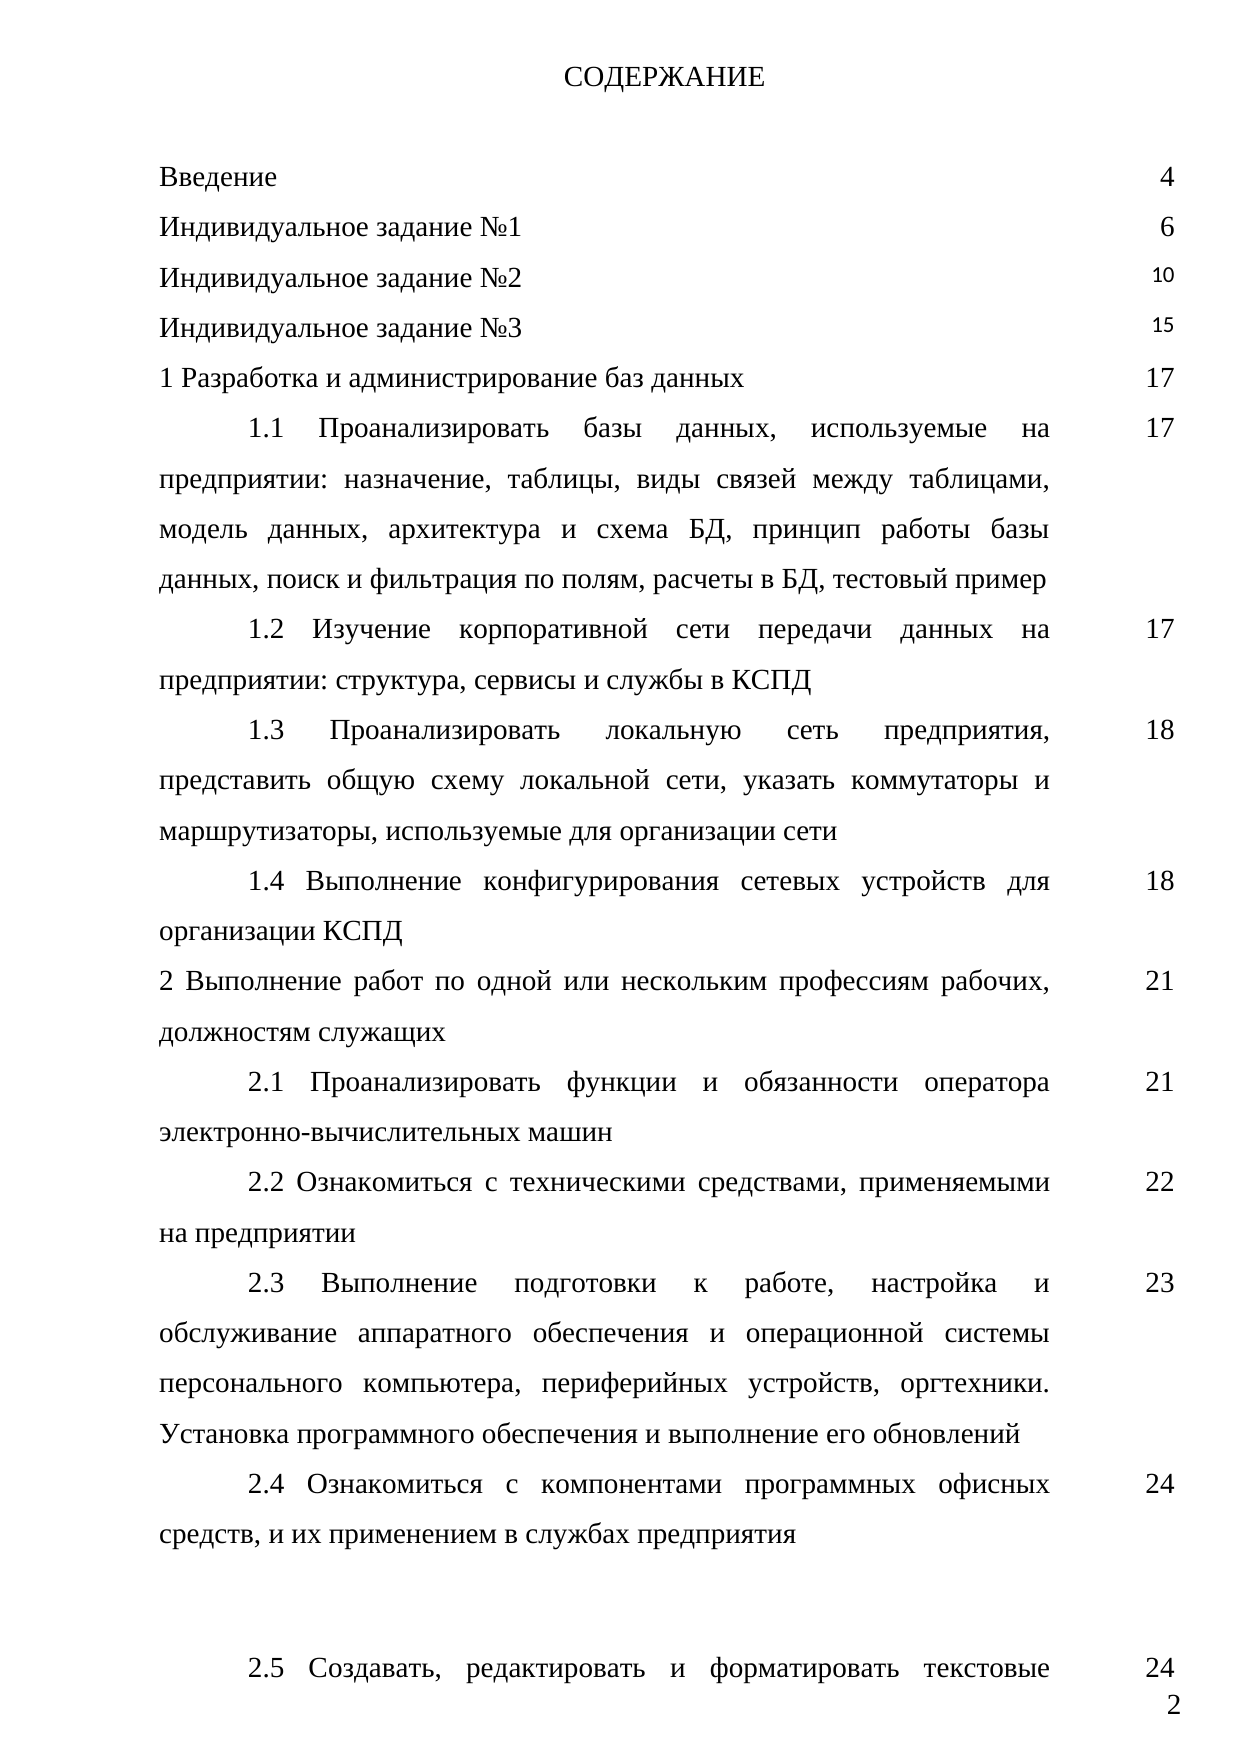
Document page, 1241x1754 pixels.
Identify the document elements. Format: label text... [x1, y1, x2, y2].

table_cell 2.3 Выполнение подготовки к работе, настройка и обслуживание аппаратного обеспечения и операционной системы персонального компьютера, периферийных устройств, оргтехники. Установка программного обеспечения и выполнение его обновлений [148, 1265, 1062, 1466]
table_cell 17 [1062, 410, 1186, 612]
table_cell 2.4 Ознакомиться с компонентами программных офисных средств, и их применением в службах предприятия [148, 1466, 1062, 1651]
table_cell 10 [1062, 260, 1186, 310]
table_cell 1.2 Изучение корпоративной сети передачи данных на предприятии: структура, сервисы и службы в КСПД [148, 612, 1062, 712]
table_cell 1.1 Проанализировать базы данных, используемые на предприятии: назначение, таблицы, виды связей между таблицами, модель данных, архитектура и схема БД, принцип работы базы данных, поиск и фильтрация по полям, расчеты в БД, тестовый пример [148, 410, 1062, 612]
text СОДЕРЖАНИЕ [148, 59, 1181, 93]
table_cell 24 [1062, 1466, 1186, 1651]
table_cell 15 [1062, 310, 1186, 360]
table_cell Индивидуальное задание №3 [148, 310, 1062, 360]
table_cell 1.4 Выполнение конфигурирования сетевых устройств для организации КСПД [148, 863, 1062, 963]
table_cell 21 [1062, 1064, 1186, 1164]
table_cell 2.2 Ознакомиться с техническими средствами, применяемыми на предприятии [148, 1165, 1062, 1265]
table_cell 1 Разработка и администрирование баз данных [148, 360, 1062, 410]
table_header Введение [148, 159, 1062, 209]
table_cell 2.1 Проанализировать функции и обязанности оператора электронно-вычислительных машин [148, 1064, 1062, 1164]
table_cell 2 Выполнение работ по одной или нескольким профессиям рабочих, должностям служащих [148, 964, 1062, 1064]
table_header 4 [1062, 159, 1186, 209]
table_cell Индивидуальное задание №1 [148, 210, 1062, 260]
table_cell 6 [1062, 210, 1186, 260]
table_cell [148, 1651, 1062, 1687]
table_cell 17 [1062, 612, 1186, 712]
table_cell 18 [1062, 863, 1186, 963]
table_cell 24 [1062, 1651, 1186, 1687]
table_cell 18 [1062, 712, 1186, 863]
table_cell 1.3 Проанализировать локальную сеть предприятия, представить общую схему локальной сети, указать коммутаторы и маршрутизаторы, используемые для организации сети [148, 712, 1062, 863]
table_cell Индивидуальное задание №2 [148, 260, 1062, 310]
table_cell 21 [1062, 964, 1186, 1064]
table_cell 17 [1062, 360, 1186, 410]
table_cell 23 [1062, 1265, 1186, 1466]
table_cell 22 [1062, 1165, 1186, 1265]
